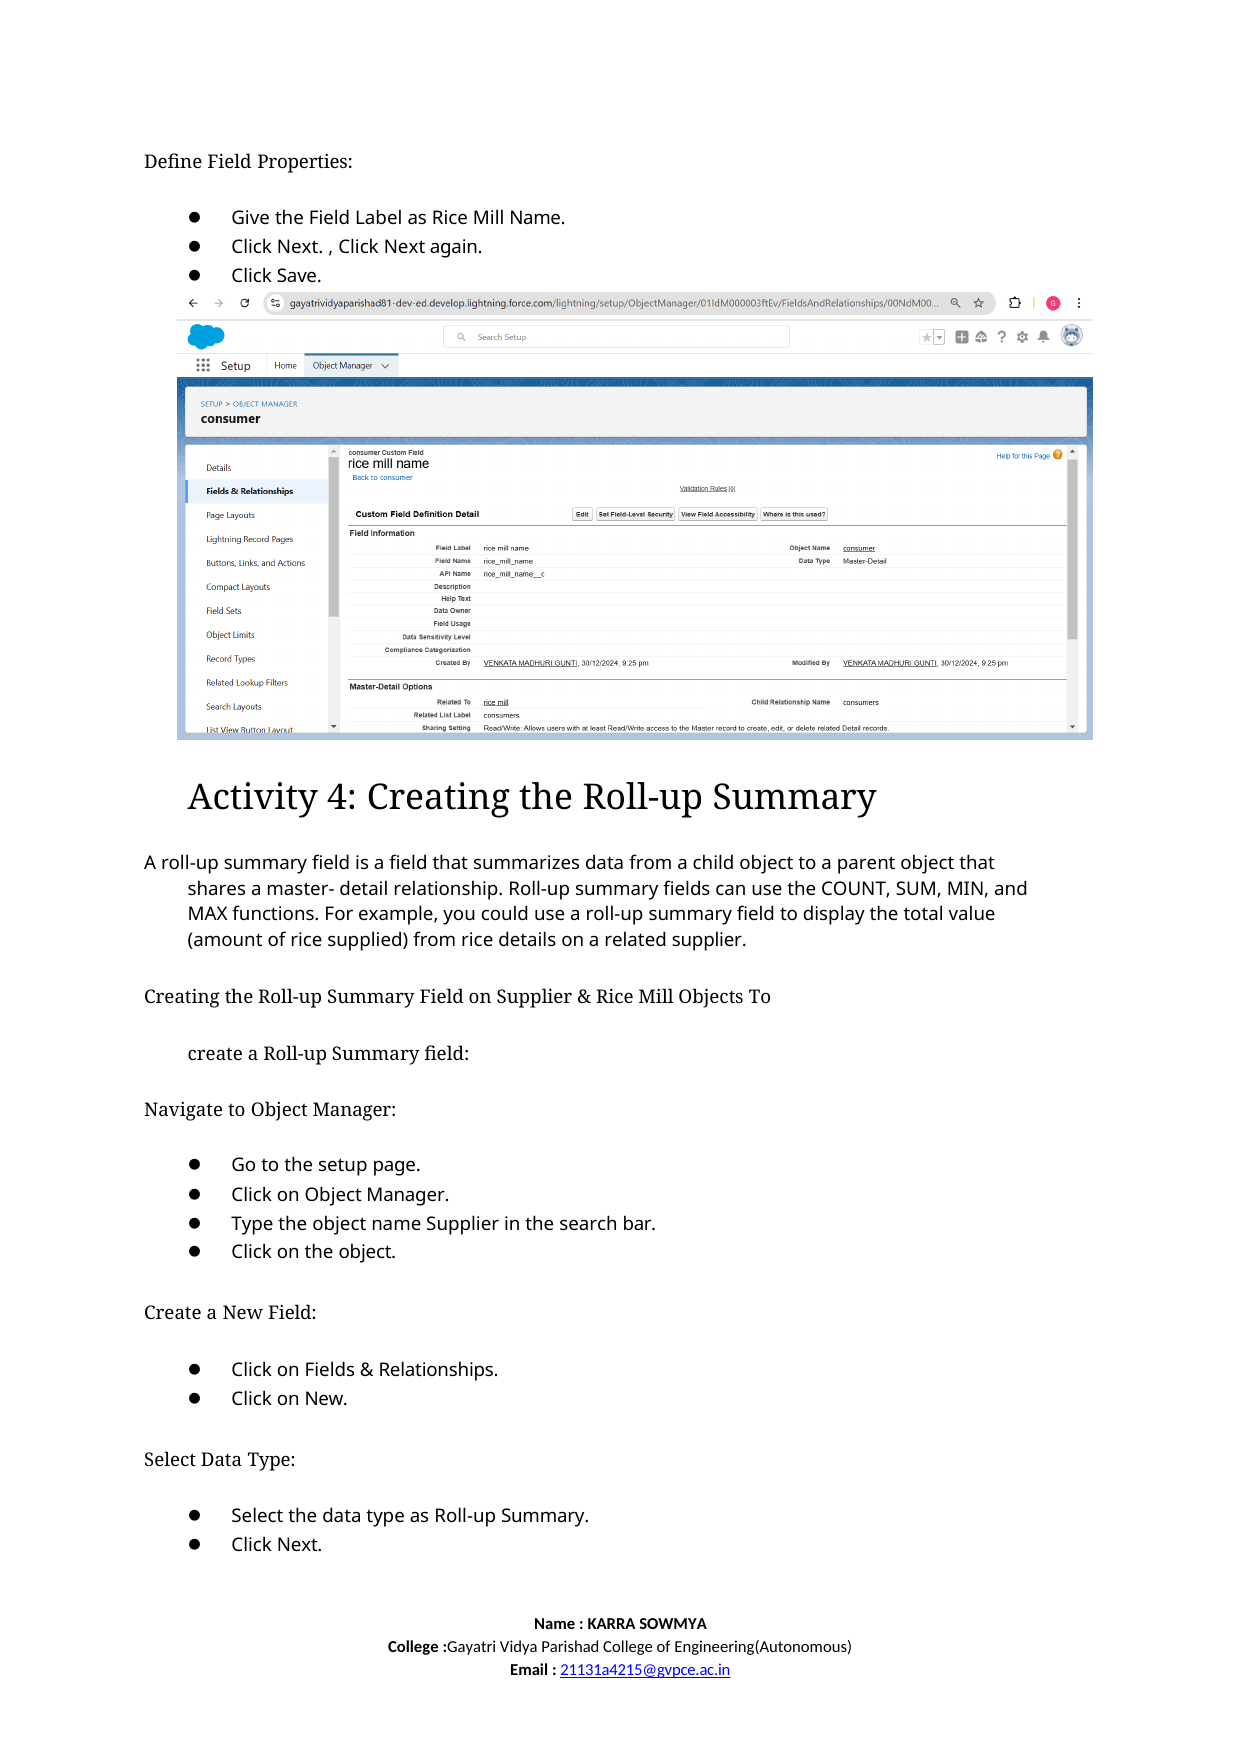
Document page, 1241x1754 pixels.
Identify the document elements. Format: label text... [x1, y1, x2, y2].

list Click Next. , Click Next again. [187, 233, 1093, 259]
list Click on New. [187, 1385, 1093, 1410]
list Type the object name Supplier in the search bar. [187, 1210, 1093, 1235]
text Navigate to Object Manager: [144, 1097, 1093, 1121]
list Click on Fields & Relationships. [187, 1356, 1093, 1381]
picture [177, 292, 1093, 740]
list Click on the object. [187, 1239, 1093, 1264]
list Click Next. [187, 1531, 1093, 1557]
list Select the data type as Roll-up Summary. [187, 1502, 1093, 1528]
text Creating the Roll-up Summary Field on Supplier & Rice Mill Objects To create a Roll-up Summary field: [144, 983, 822, 1066]
list Click Save. [187, 262, 1093, 288]
list Go to the setup page. [187, 1152, 1093, 1177]
text Define Field Properties: [144, 148, 1093, 174]
text A roll-up summary field is a field that summarizes data from a child object to a parent object that shares a master- detail relationship. Roll-up summary fields can use the COUNT, SUM, MIN, and MAX functions. For example, you could use a roll-up summary field to display the total value (amount of rice supplied) from rice details on a related supplier. [144, 849, 1053, 952]
text Select Data Type: [144, 1446, 1093, 1471]
text Create a New Field: [144, 1299, 1093, 1325]
list Click on Object Manager. [187, 1181, 1093, 1206]
subtitle Activity 4: Creating the Roll-up Summary [187, 772, 1093, 820]
list Give the Field Label as Rice Mill Name. [187, 204, 1093, 230]
